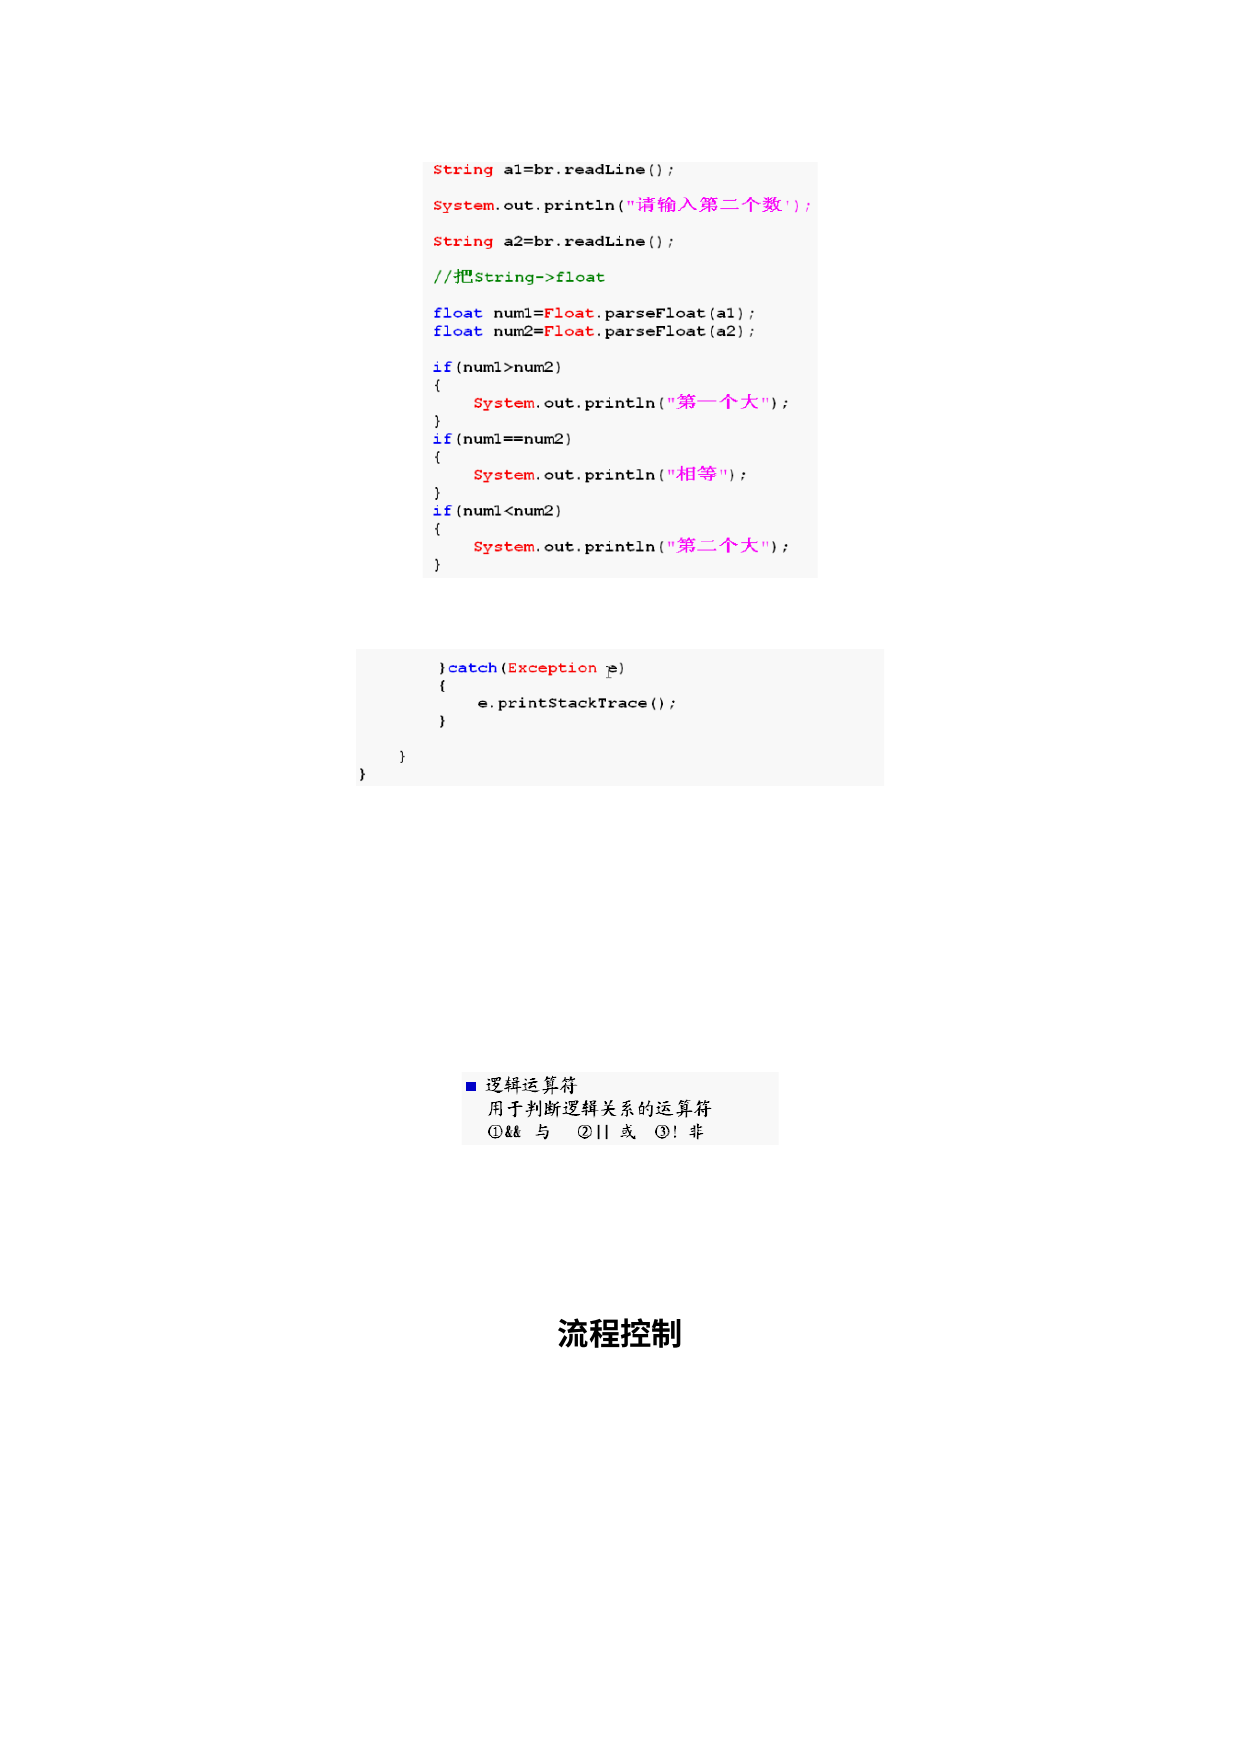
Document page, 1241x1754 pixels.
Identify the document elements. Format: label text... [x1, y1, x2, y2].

picture [461, 1072, 779, 1145]
picture [422, 162, 818, 578]
picture [356, 649, 885, 786]
text 流程控制 [187, 1299, 1053, 1364]
